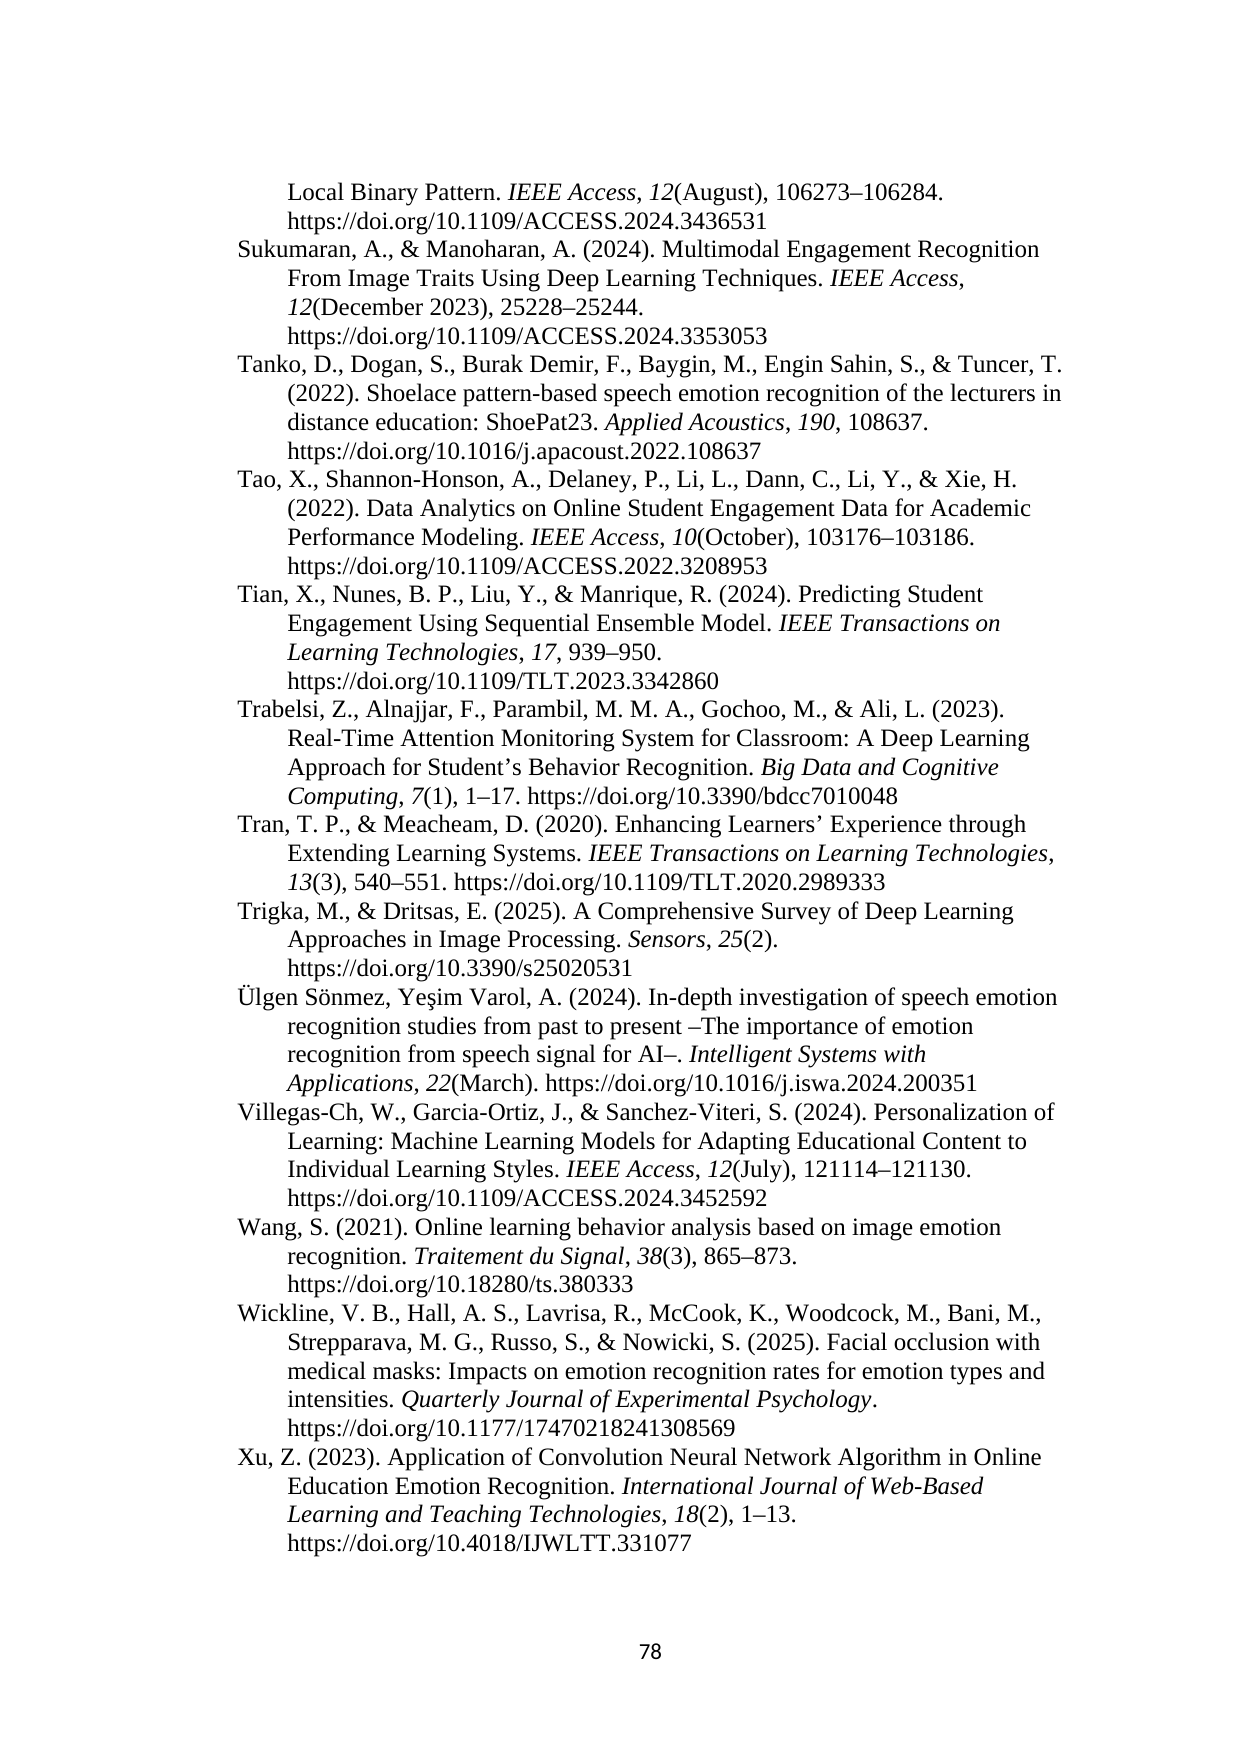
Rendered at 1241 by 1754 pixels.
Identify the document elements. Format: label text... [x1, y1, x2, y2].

text Tian, X., Nunes, B. P., Liu, Y., & Manrique, R. (2024). Predicting Student Engagement Using Sequential Ensemble Model. IEEE Transactions on Learning Technologies, 17, 939–950. https://doi.org/10.1109/TLT.2023.3342860 [237, 579, 1063, 694]
text Tao, X., Shannon-Honson, A., Delaney, P., Li, L., Dann, C., Li, Y., & Xie, H. (2022). Data Analytics on Online Student Engagement Data for Academic Performance Modeling. IEEE Access, 10(October), 103176–103186. https://doi.org/10.1109/ACCESS.2022.3208953 [237, 464, 1063, 579]
text Tanko, D., Dogan, S., Burak Demir, F., Baygin, M., Engin Sahin, S., & Tuncer, T. (2022). Shoelace pattern-based speech emotion recognition of the lecturers in distance education: ShoePat23. Applied Acoustics, 190, 108637. https://doi.org/10.1016/j.apacoust.2022.108637 [237, 349, 1063, 464]
text Villegas-Ch, W., Garcia-Ortiz, J., & Sanchez-Viteri, S. (2024). Personalization of Learning: Machine Learning Models for Adapting Educational Content to Individual Learning Styles. IEEE Access, 12(July), 121114–121130. https://doi.org/10.1109/ACCESS.2024.3452592 [237, 1097, 1063, 1212]
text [237, 177, 1063, 234]
text Wickline, V. B., Hall, A. S., Lavrisa, R., McCook, K., Woodcock, M., Bani, M., Strepparava, M. G., Russo, S., & Nowicki, S. (2025). Facial occlusion with medical masks: Impacts on emotion recognition rates for emotion types and intensities. Quarterly Journal of Experimental Psychology. https://doi.org/10.1177/17470218241308569 [237, 1298, 1063, 1442]
text Ülgen Sönmez, Yeşim Varol, A. (2024). In-depth investigation of speech emotion recognition studies from past to present –The importance of emotion recognition from speech signal for AI–. Intelligent Systems with Applications, 22(March). https://doi.org/10.1016/j.iswa.2024.200351 [237, 982, 1063, 1097]
text Sukumaran, A., & Manoharan, A. (2024). Multimodal Engagement Recognition From Image Traits Using Deep Learning Techniques. IEEE Access, 12(December 2023), 25228–25244. https://doi.org/10.1109/ACCESS.2024.3353053 [237, 234, 1063, 349]
text Tran, T. P., & Meacheam, D. (2020). Enhancing Learners’ Experience through Extending Learning Systems. IEEE Transactions on Learning Technologies, 13(3), 540–551. https://doi.org/10.1109/TLT.2020.2989333 [237, 809, 1063, 896]
text Trigka, M., & Dritsas, E. (2025). A Comprehensive Survey of Deep Learning Approaches in Image Processing. Sensors, 25(2). https://doi.org/10.3390/s25020531 [237, 896, 1063, 982]
text Trabelsi, Z., Alnajjar, F., Parambil, M. M. A., Gochoo, M., & Ali, L. (2023). Real-Time Attention Monitoring System for Classroom: A Deep Learning Approach for Student’s Behavior Recognition. Big Data and Cognitive Computing, 7(1), 1–17. https://doi.org/10.3390/bdcc7010048 [237, 694, 1063, 809]
text Wang, S. (2021). Online learning behavior analysis based on image emotion recognition. Traitement du Signal, 38(3), 865–873. https://doi.org/10.18280/ts.380333 [237, 1212, 1063, 1298]
text Xu, Z. (2023). Application of Convolution Neural Network Algorithm in Online Education Emotion Recognition. International Journal of Web-Based Learning and Teaching Technologies, 18(2), 1–13. https://doi.org/10.4018/IJWLTT.331077 [237, 1442, 1063, 1557]
